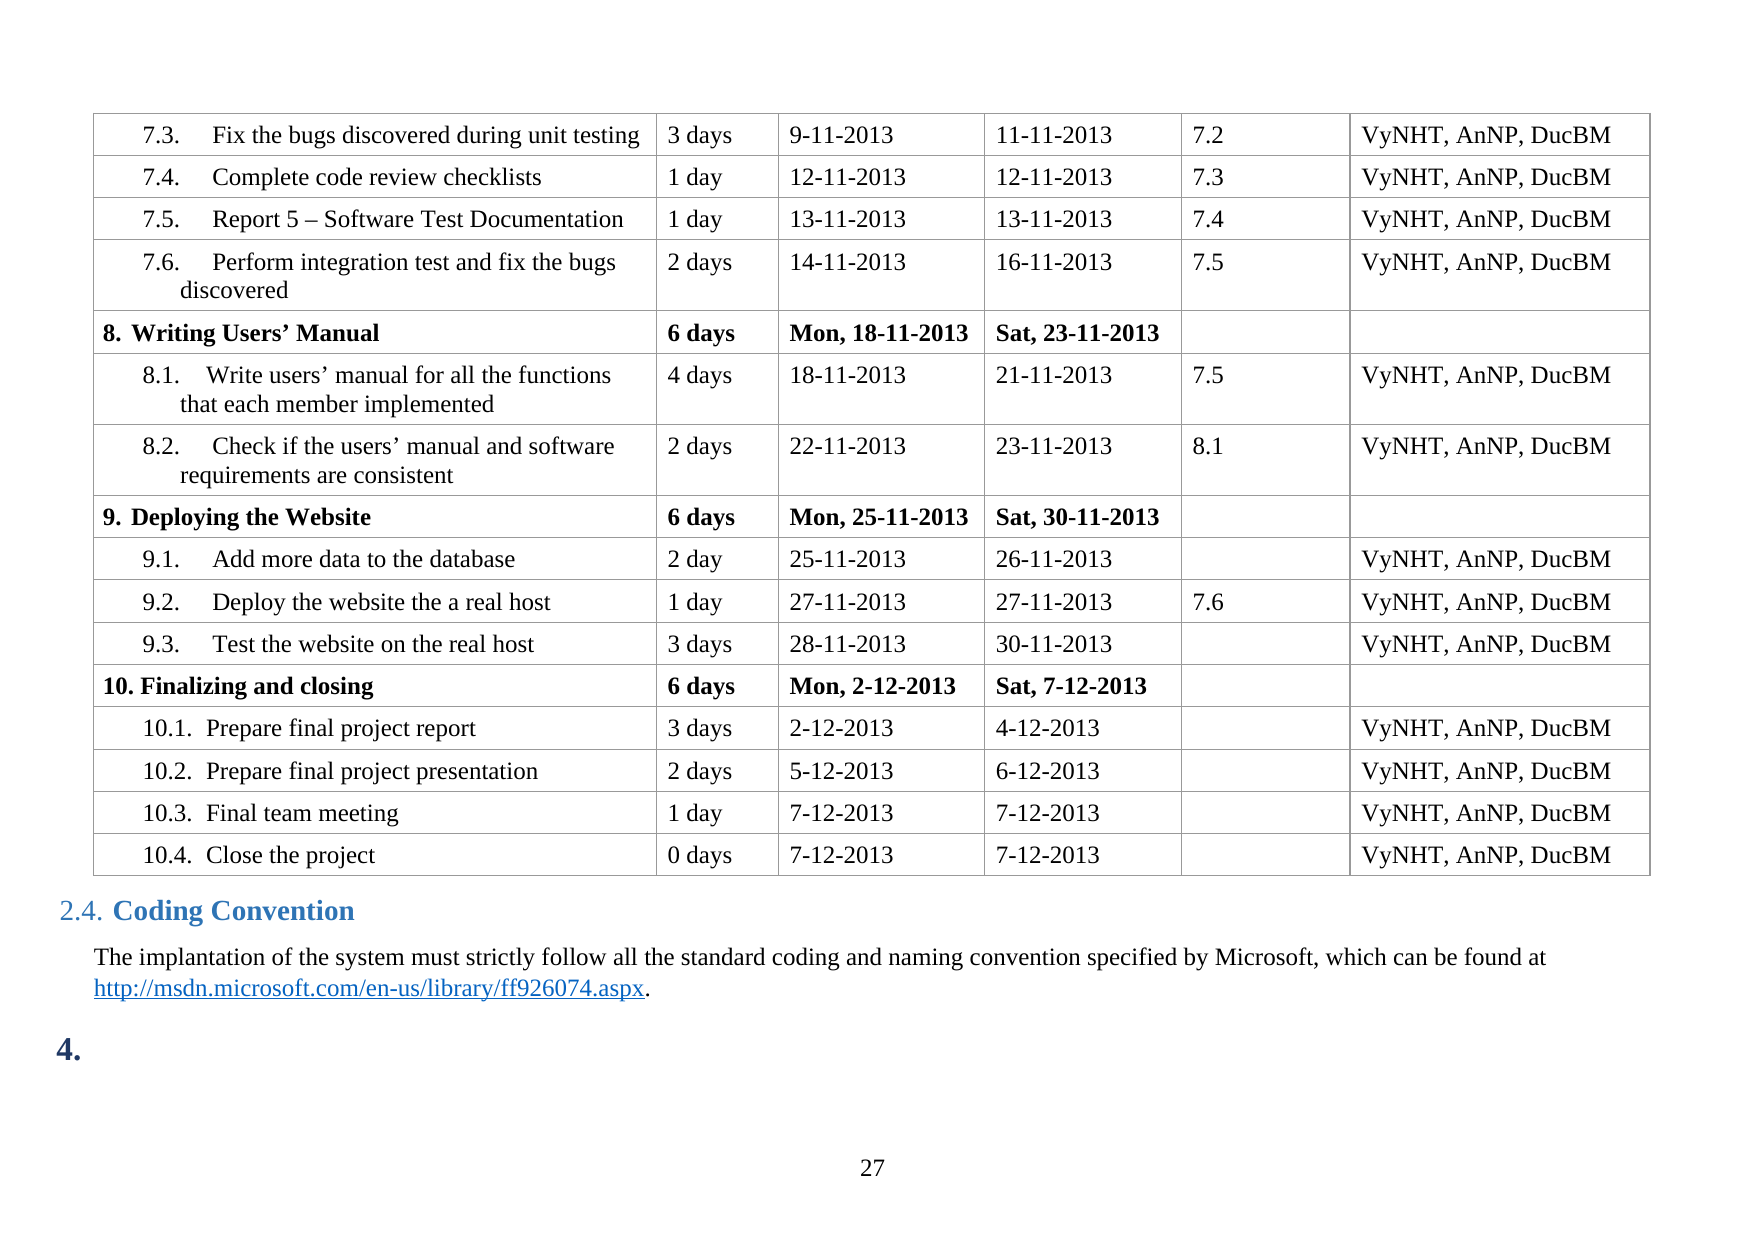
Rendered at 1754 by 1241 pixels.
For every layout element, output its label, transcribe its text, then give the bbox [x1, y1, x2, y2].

table_cell 13-11-2013 [985, 198, 1181, 239]
table_cell 7.3 [1182, 156, 1349, 197]
table_cell VyNHT, AnNP, DucBM [1351, 240, 1649, 310]
table_cell Report 5 – Software Test Documentation [94, 198, 656, 239]
table_cell 2 days [657, 750, 778, 791]
table_cell Mon, 18-11-2013 [779, 311, 984, 353]
table_cell 4 days [657, 354, 778, 424]
table_cell Writing Users’ Manual [94, 311, 656, 353]
table_cell 7.4 [1182, 198, 1349, 239]
table_cell 7.2 [1182, 114, 1349, 155]
table_cell VyNHT, AnNP, DucBM [1351, 538, 1649, 579]
table_cell Sat, 23-11-2013 [985, 311, 1181, 353]
table_cell Write users’ manual for all the functions that each member implemented [94, 354, 656, 424]
table_cell 12-11-2013 [779, 156, 984, 197]
table_cell 8.1 [1182, 425, 1349, 495]
table_cell Complete code review checklists [94, 156, 656, 197]
table_cell 13-11-2013 [779, 198, 984, 239]
table_cell 25-11-2013 [779, 538, 984, 579]
subtitle Coding Convention [103, 893, 1651, 927]
table_cell Test the website on the real host [94, 623, 656, 664]
table_cell VyNHT, AnNP, DucBM [1351, 580, 1649, 622]
table_cell 30-11-2013 [985, 623, 1181, 664]
table_cell 1 day [657, 792, 778, 833]
table_cell 3 days [657, 623, 778, 664]
table_cell VyNHT, AnNP, DucBM [1351, 354, 1649, 424]
table_cell 7-12-2013 [985, 834, 1181, 875]
table_cell [1182, 311, 1349, 353]
table_cell 16-11-2013 [985, 240, 1181, 310]
table_cell Deploy the website the a real host [94, 580, 656, 622]
table_cell 3 days [657, 114, 778, 155]
table_cell 9-11-2013 [779, 114, 984, 155]
table_cell 18-11-2013 [779, 354, 984, 424]
table_cell 26-11-2013 [985, 538, 1181, 579]
table_cell [1182, 496, 1349, 537]
table_cell 0 days [657, 834, 778, 875]
table_cell VyNHT, AnNP, DucBM [1351, 750, 1649, 791]
text The implantation of the system must strictly follow all the standard coding and naming convention specified by Microsoft, which can be found at http://msdn.microsoft.com/en-us/library/ff926074.aspx. [94, 942, 1651, 1002]
table_cell [1182, 707, 1349, 748]
table_cell 22-11-2013 [779, 425, 984, 495]
table_cell 27-11-2013 [779, 580, 984, 622]
table_cell Mon, 2-12-2013 [779, 665, 984, 706]
table_cell VyNHT, AnNP, DucBM [1351, 198, 1649, 239]
table_cell Prepare final project report [94, 707, 656, 748]
table_cell 1 day [657, 156, 778, 197]
table_cell Close the project [94, 834, 656, 875]
table_cell Final team meeting [94, 792, 656, 833]
table_cell VyNHT, AnNP, DucBM [1351, 707, 1649, 748]
table_cell 7-12-2013 [779, 834, 984, 875]
table_cell 6 days [657, 311, 778, 353]
table_cell 14-11-2013 [779, 240, 984, 310]
table_cell 2 days [657, 425, 778, 495]
table_cell 11-11-2013 [985, 114, 1181, 155]
table_cell 23-11-2013 [985, 425, 1181, 495]
table_cell VyNHT, AnNP, DucBM [1351, 623, 1649, 664]
table_cell 12-11-2013 [985, 156, 1181, 197]
table_cell 2-12-2013 [779, 707, 984, 748]
table_cell Check if the users’ manual and software requirements are consistent [94, 425, 656, 495]
table_cell [1182, 834, 1349, 875]
table_cell VyNHT, AnNP, DucBM [1351, 156, 1649, 197]
table_cell Deploying the Website [94, 496, 656, 537]
table_cell [1351, 496, 1649, 537]
table_cell 4-12-2013 [985, 707, 1181, 748]
table_cell [1351, 311, 1649, 353]
table_cell 7-12-2013 [985, 792, 1181, 833]
table_cell 27-11-2013 [985, 580, 1181, 622]
table_cell [1182, 538, 1349, 579]
table_cell [1182, 750, 1349, 791]
table_cell 21-11-2013 [985, 354, 1181, 424]
table_cell 6-12-2013 [985, 750, 1181, 791]
table_cell [1182, 665, 1349, 706]
table_cell Prepare final project presentation [94, 750, 656, 791]
table_cell [1351, 665, 1649, 706]
table_cell 7.5 [1182, 240, 1349, 310]
table_cell Sat, 7-12-2013 [985, 665, 1181, 706]
table_cell 7.6 [1182, 580, 1349, 622]
table_cell 6 days [657, 496, 778, 537]
table_cell 5-12-2013 [779, 750, 984, 791]
table_cell 2 days [657, 240, 778, 310]
table_cell 1 day [657, 198, 778, 239]
table_cell 2 day [657, 538, 778, 579]
table_cell 7-12-2013 [779, 792, 984, 833]
table_cell VyNHT, AnNP, DucBM [1351, 114, 1649, 155]
table_cell Finalizing and closing [94, 665, 656, 706]
table_cell Perform integration test and fix the bugs discovered [94, 240, 656, 310]
table_cell 28-11-2013 [779, 623, 984, 664]
table_cell Sat, 30-11-2013 [985, 496, 1181, 537]
table_cell VyNHT, AnNP, DucBM [1351, 425, 1649, 495]
table_cell VyNHT, AnNP, DucBM [1351, 792, 1649, 833]
table_cell Fix the bugs discovered during unit testing [94, 114, 656, 155]
table_cell 3 days [657, 707, 778, 748]
table_cell Add more data to the database [94, 538, 656, 579]
table_cell 6 days [657, 665, 778, 706]
table_cell [1182, 792, 1349, 833]
table_cell 7.5 [1182, 354, 1349, 424]
table_cell Mon, 25-11-2013 [779, 496, 984, 537]
table_cell VyNHT, AnNP, DucBM [1351, 834, 1649, 875]
table_cell [1182, 623, 1349, 664]
table_cell 1 day [657, 580, 778, 622]
